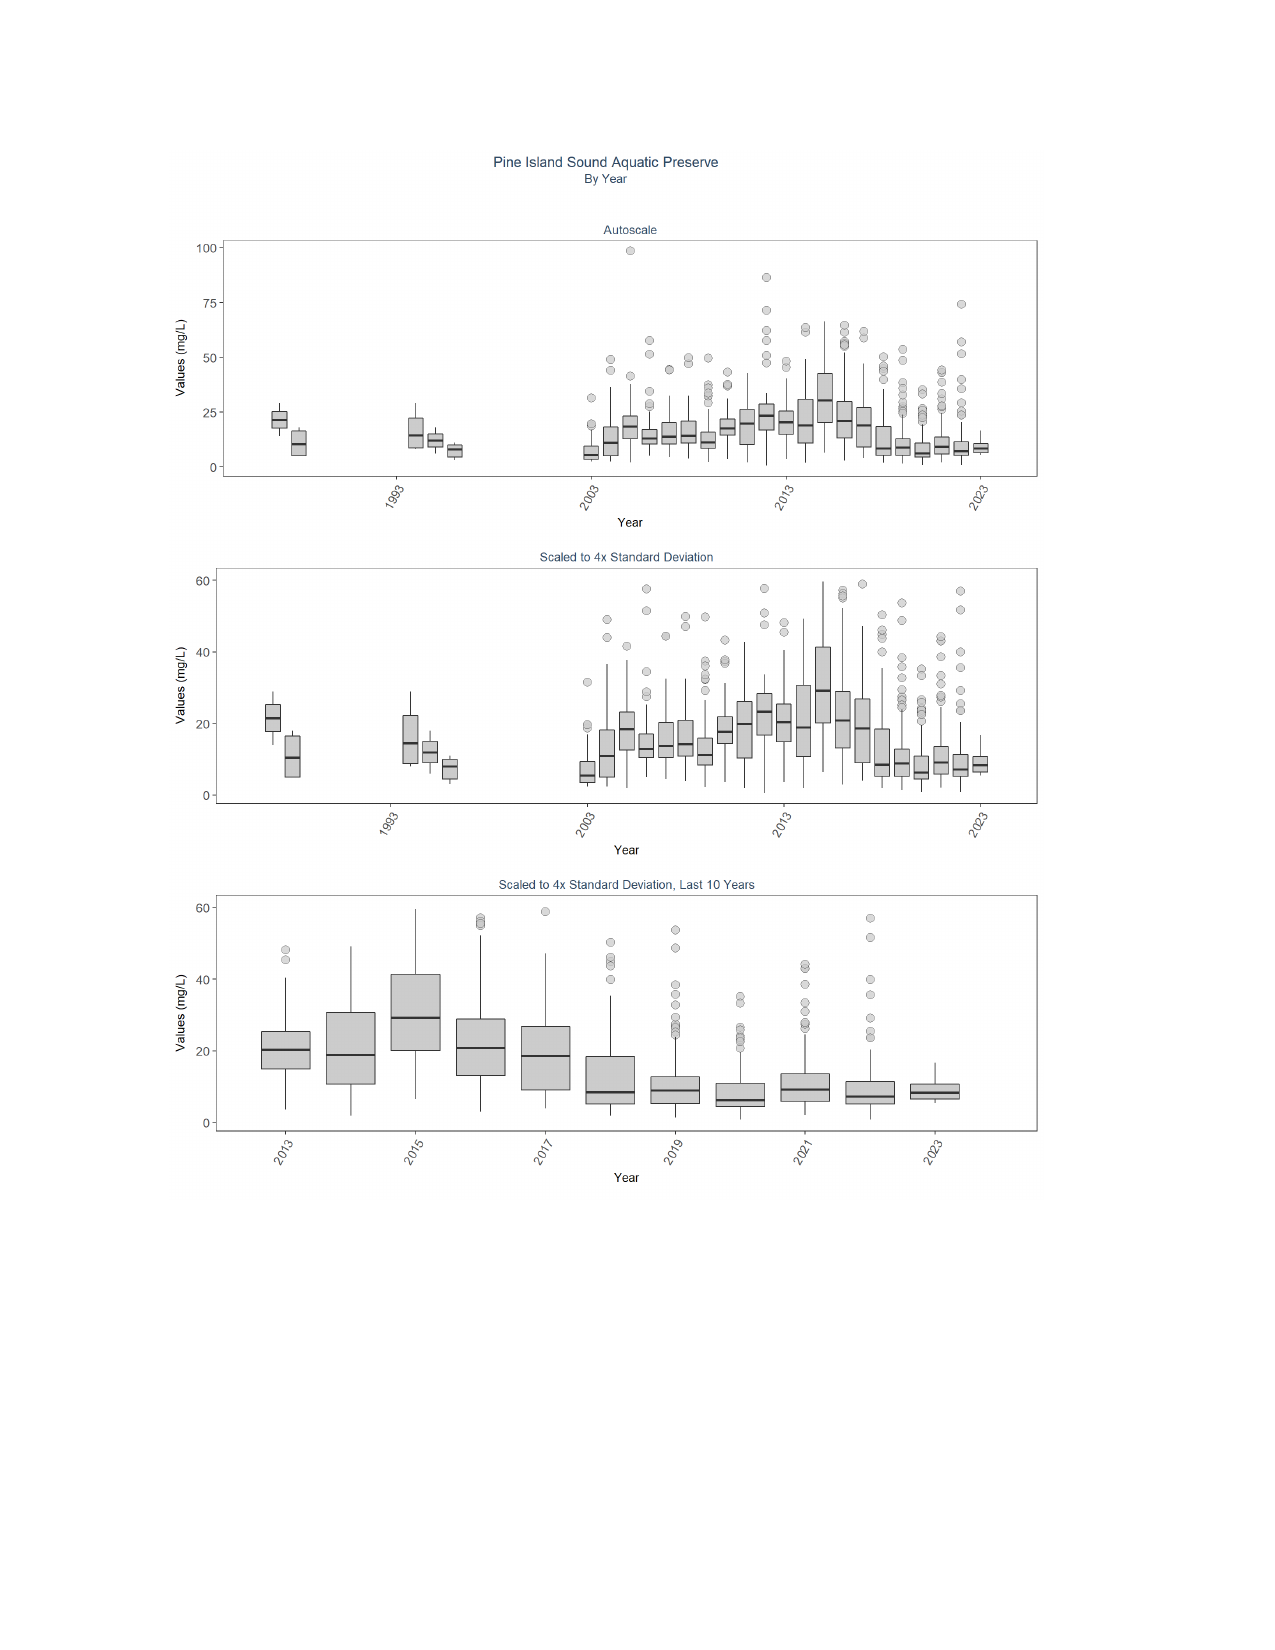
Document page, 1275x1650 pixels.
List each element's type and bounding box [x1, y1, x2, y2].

picture [168, 150, 1044, 1200]
